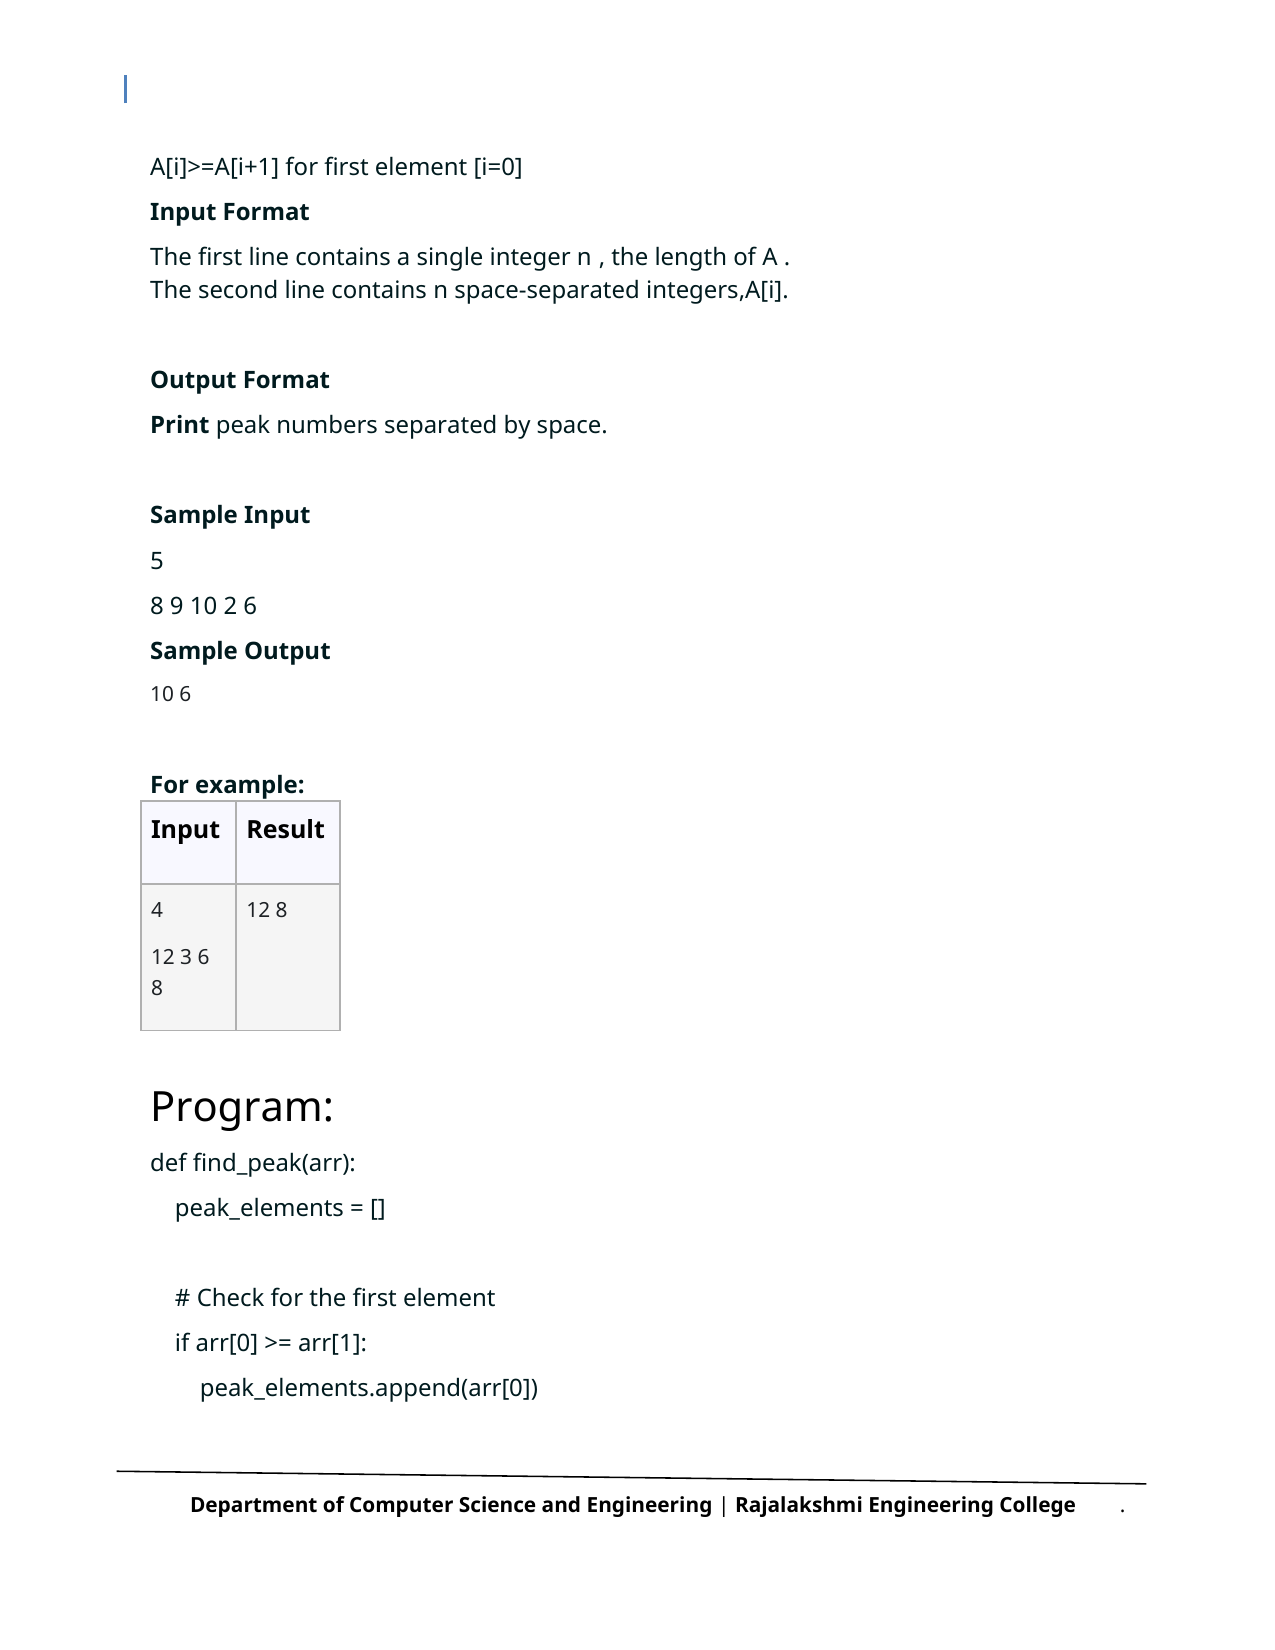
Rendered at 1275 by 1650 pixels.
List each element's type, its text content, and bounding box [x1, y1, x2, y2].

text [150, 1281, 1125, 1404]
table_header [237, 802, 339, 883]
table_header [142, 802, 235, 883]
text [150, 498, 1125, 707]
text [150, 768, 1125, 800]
text A[i]>=A[i+1] for first element [i=0] [150, 150, 1125, 183]
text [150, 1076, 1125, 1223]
text Input Format [150, 195, 1125, 228]
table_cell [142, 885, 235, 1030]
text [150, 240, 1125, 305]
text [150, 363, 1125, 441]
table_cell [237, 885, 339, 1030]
